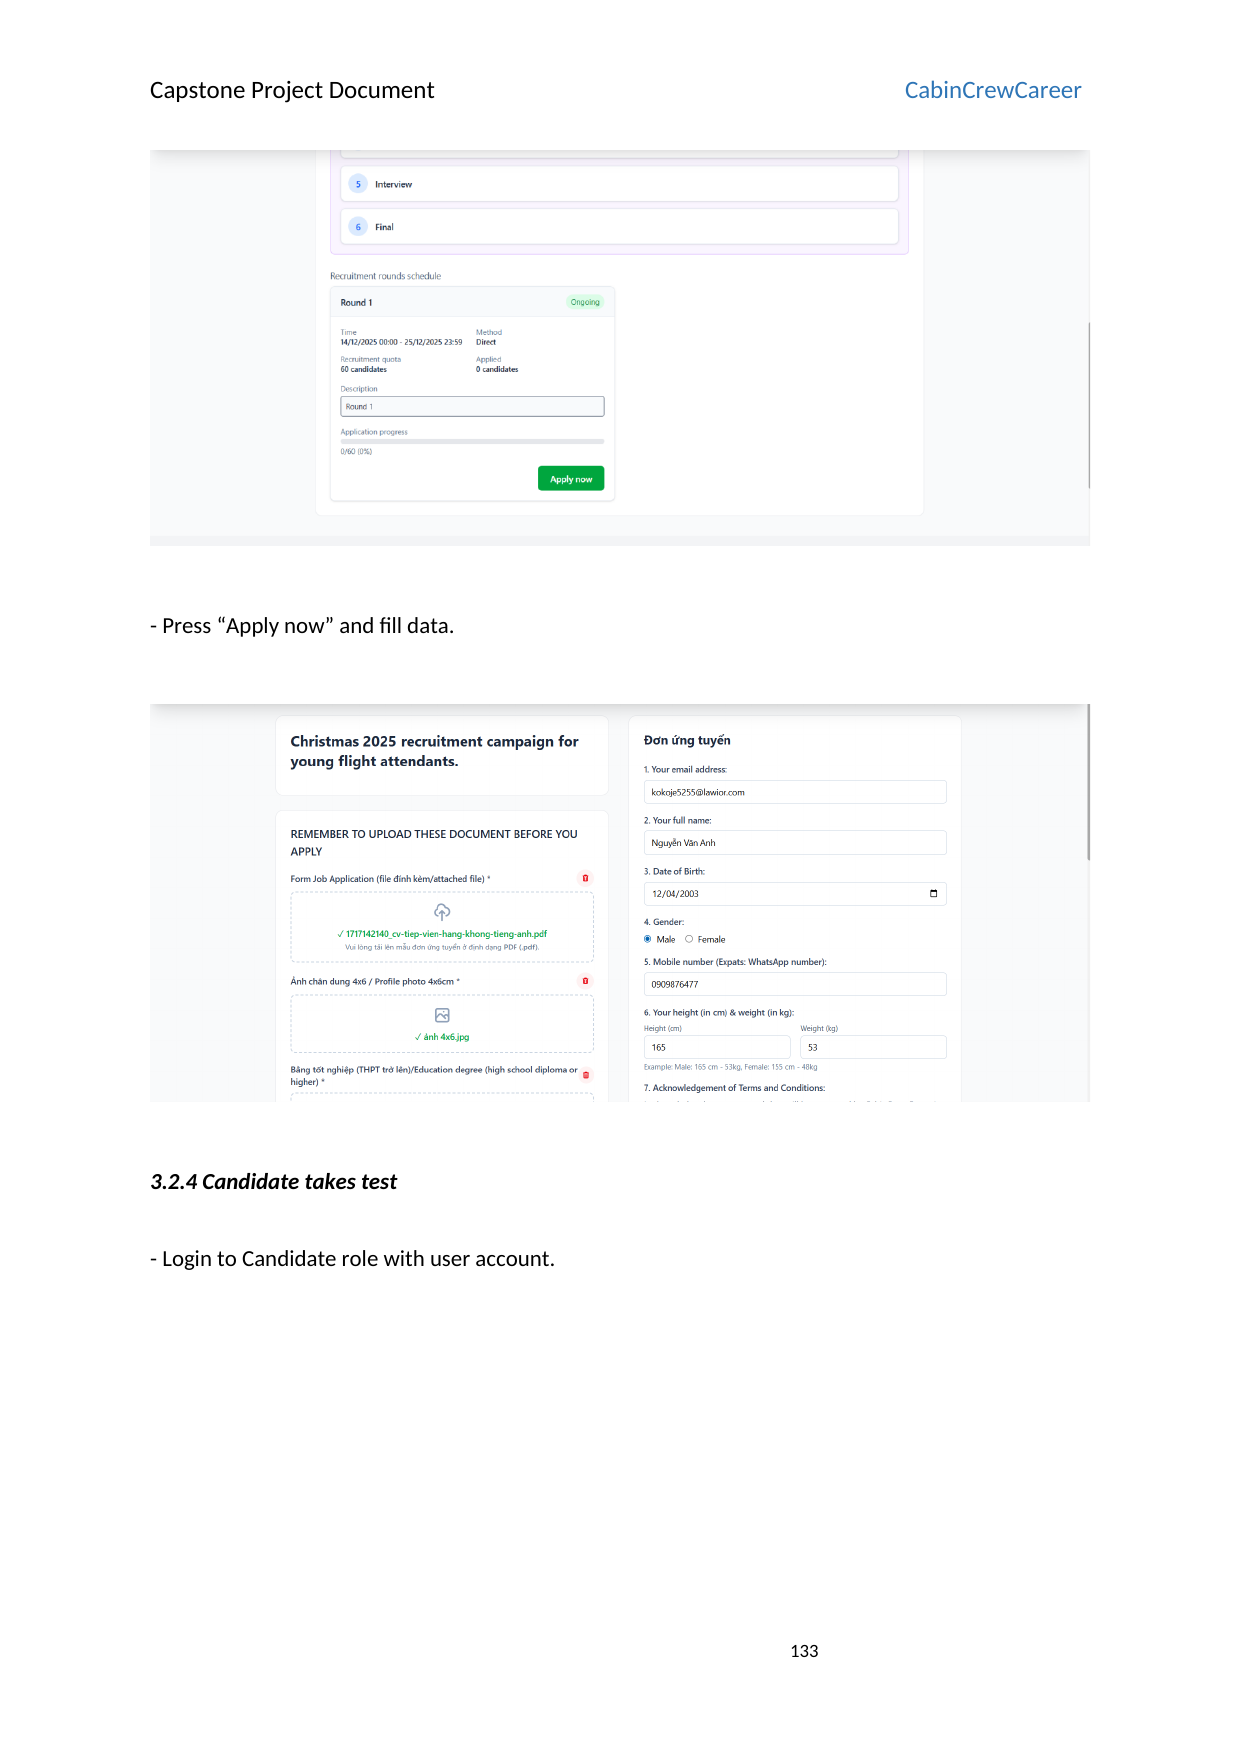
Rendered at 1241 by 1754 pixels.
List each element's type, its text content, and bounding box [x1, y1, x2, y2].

subtitle 3.2.4 Candidate takes test [150, 1167, 1090, 1195]
text - Login to Candidate role with user account. [150, 1244, 1090, 1272]
picture [150, 150, 1091, 546]
picture [150, 704, 1091, 1102]
text - Press “Apply now” and fill data. [150, 611, 1090, 639]
